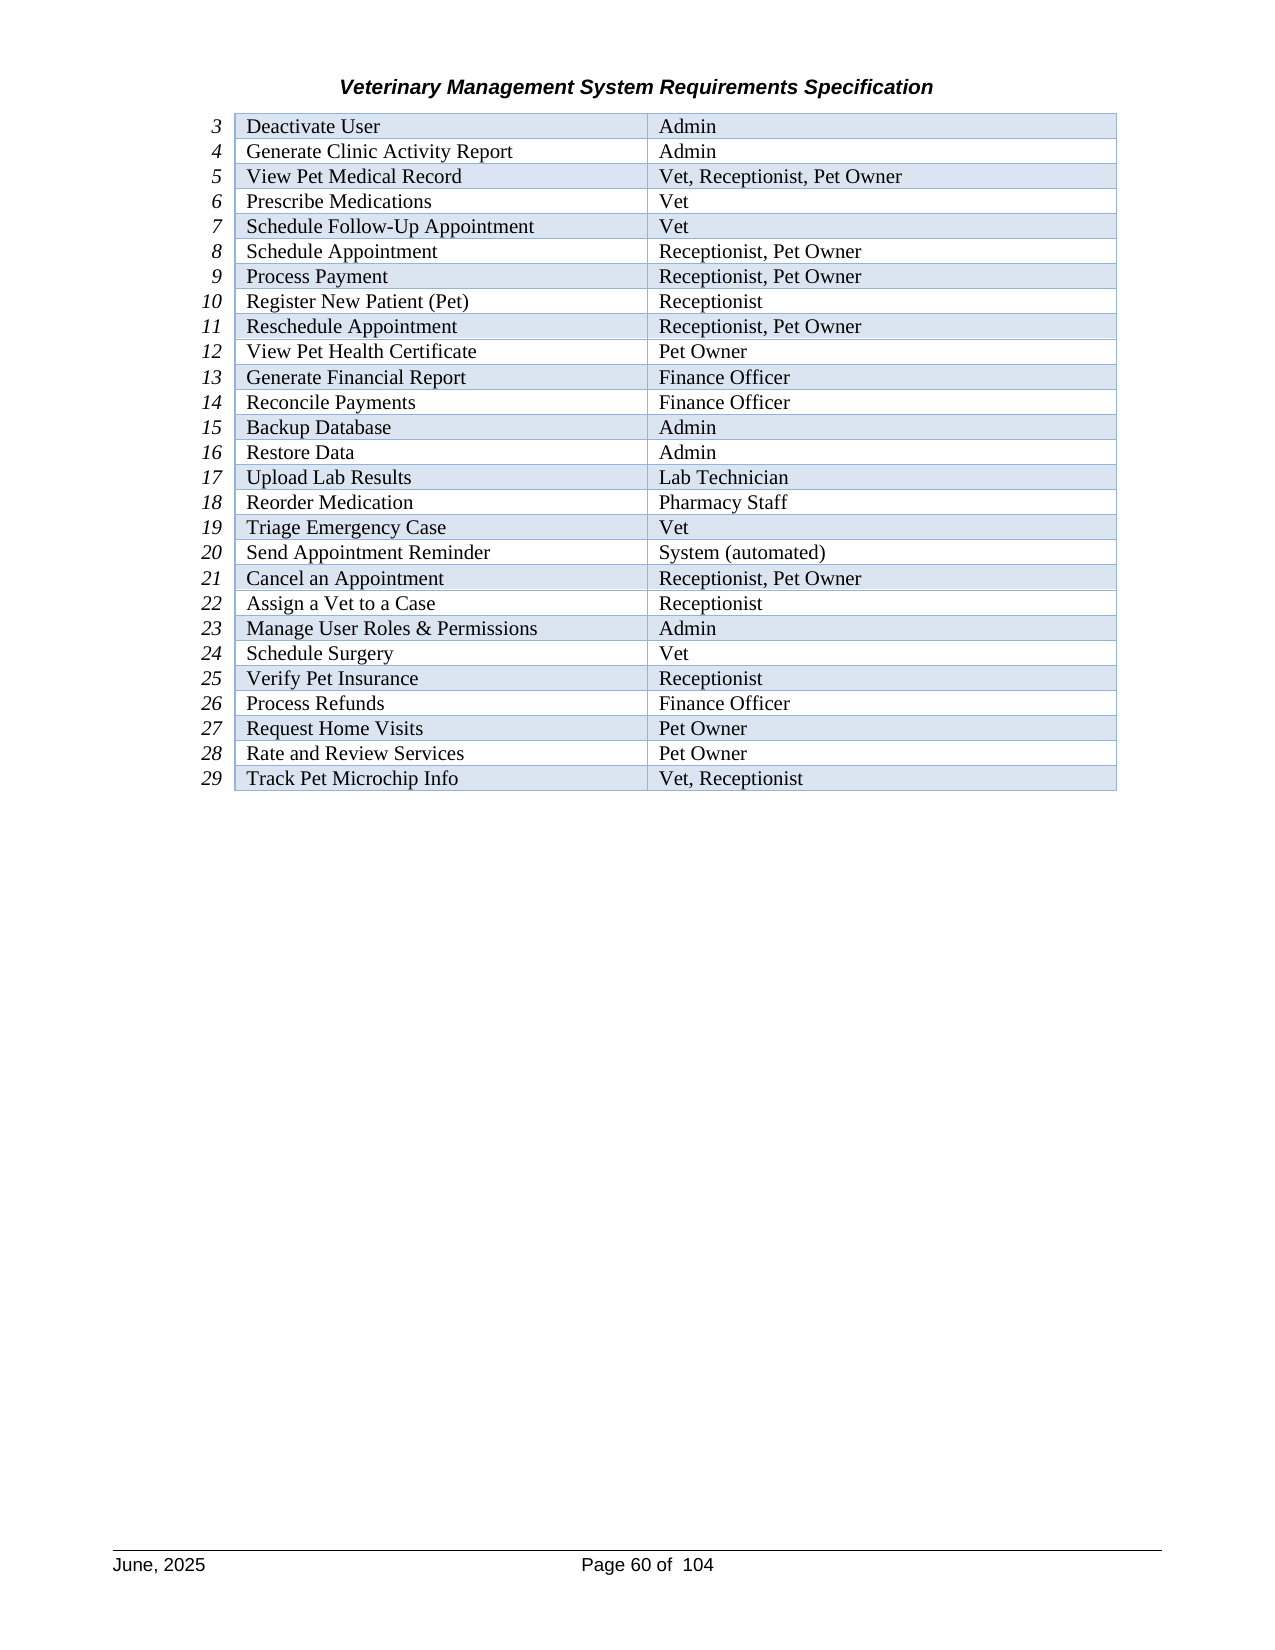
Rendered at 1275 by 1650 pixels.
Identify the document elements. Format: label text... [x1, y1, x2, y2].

table_cell Triage Emergency Case [236, 515, 647, 539]
table_cell Upload Lab Results [236, 465, 647, 489]
table_cell Pet Owner [648, 716, 1116, 740]
table_cell 5 [113, 163, 234, 188]
table_cell 17 [113, 464, 234, 489]
table_cell Reconcile Payments [236, 390, 647, 414]
table_cell Receptionist [648, 289, 1116, 313]
table_cell Track Pet Microchip Info [236, 766, 647, 790]
table_cell View Pet Medical Record [236, 164, 647, 188]
table_cell 27 [113, 715, 234, 740]
table_cell 12 [113, 339, 234, 363]
table_cell 18 [113, 489, 234, 514]
table_cell Assign a Vet to a Case [236, 591, 647, 614]
table_cell Vet [648, 189, 1116, 213]
table_cell 13 [113, 364, 234, 389]
table_cell View Pet Health Certificate [236, 340, 647, 363]
table_cell Restore Data [236, 440, 647, 464]
table_cell Finance Officer [648, 390, 1116, 414]
table_cell Rate and Review Services [236, 741, 647, 765]
table_cell Process Refunds [236, 691, 647, 715]
table_cell Pharmacy Staff [648, 490, 1116, 514]
table_cell Receptionist, Pet Owner [648, 314, 1116, 338]
table_cell Vet [648, 515, 1116, 539]
table_cell Schedule Appointment [236, 239, 647, 263]
table_cell Process Payment [236, 264, 647, 288]
table_cell Receptionist [648, 666, 1116, 690]
table_cell Receptionist [648, 591, 1116, 614]
table_cell 14 [113, 389, 234, 414]
table_cell Vet, Receptionist, Pet Owner [648, 164, 1116, 188]
table_cell Admin [648, 440, 1116, 464]
table_cell Pet Owner [648, 741, 1116, 765]
table_cell 10 [113, 288, 234, 313]
table_cell Admin [648, 415, 1116, 439]
table_cell Admin [648, 139, 1116, 163]
table_cell 7 [113, 213, 234, 238]
table_cell Receptionist, Pet Owner [648, 239, 1116, 263]
table_cell 15 [113, 414, 234, 439]
table_cell Admin [648, 114, 1116, 138]
table_cell Deactivate User [236, 114, 647, 138]
table_cell 25 [113, 665, 234, 690]
table_cell System (automated) [648, 540, 1116, 564]
table_cell Pet Owner [648, 340, 1116, 363]
table_cell Generate Financial Report [236, 365, 647, 389]
table_cell Receptionist, Pet Owner [648, 565, 1116, 589]
table_cell Backup Database [236, 415, 647, 439]
table_cell Finance Officer [648, 691, 1116, 715]
table_cell 20 [113, 539, 234, 564]
table_cell Verify Pet Insurance [236, 666, 647, 690]
table_cell Generate Clinic Activity Report [236, 139, 647, 163]
table_cell 11 [113, 313, 234, 338]
table_cell Prescribe Medications [236, 189, 647, 213]
table_cell Request Home Visits [236, 716, 647, 740]
table_cell 8 [113, 238, 234, 263]
table_cell Reorder Medication [236, 490, 647, 514]
table_cell Lab Technician [648, 465, 1116, 489]
table_cell Cancel an Appointment [236, 565, 647, 589]
table_cell Manage User Roles & Permissions [236, 616, 647, 640]
table_cell 9 [113, 263, 234, 288]
table_cell 19 [113, 514, 234, 539]
table_cell Send Appointment Reminder [236, 540, 647, 564]
table_cell Schedule Surgery [236, 641, 647, 665]
table_cell Finance Officer [648, 365, 1116, 389]
table_cell Schedule Follow-Up Appointment [236, 214, 647, 238]
table_cell 3 [113, 113, 234, 138]
table_cell 16 [113, 439, 234, 464]
table_cell 21 [113, 564, 234, 589]
table_cell 22 [113, 590, 234, 614]
table_cell 24 [113, 640, 234, 665]
table_cell Vet [648, 214, 1116, 238]
table_cell 4 [113, 138, 234, 163]
table_cell Admin [648, 616, 1116, 640]
table_cell Vet, Receptionist [648, 766, 1116, 790]
table_cell Reschedule Appointment [236, 314, 647, 338]
table_cell 6 [113, 188, 234, 213]
table_cell 23 [113, 615, 234, 640]
table_cell Receptionist, Pet Owner [648, 264, 1116, 288]
table_cell 28 [113, 740, 234, 765]
table_cell Vet [648, 641, 1116, 665]
table_cell 26 [113, 690, 234, 715]
table_cell 29 [113, 765, 234, 790]
table_cell Register New Patient (Pet) [236, 289, 647, 313]
